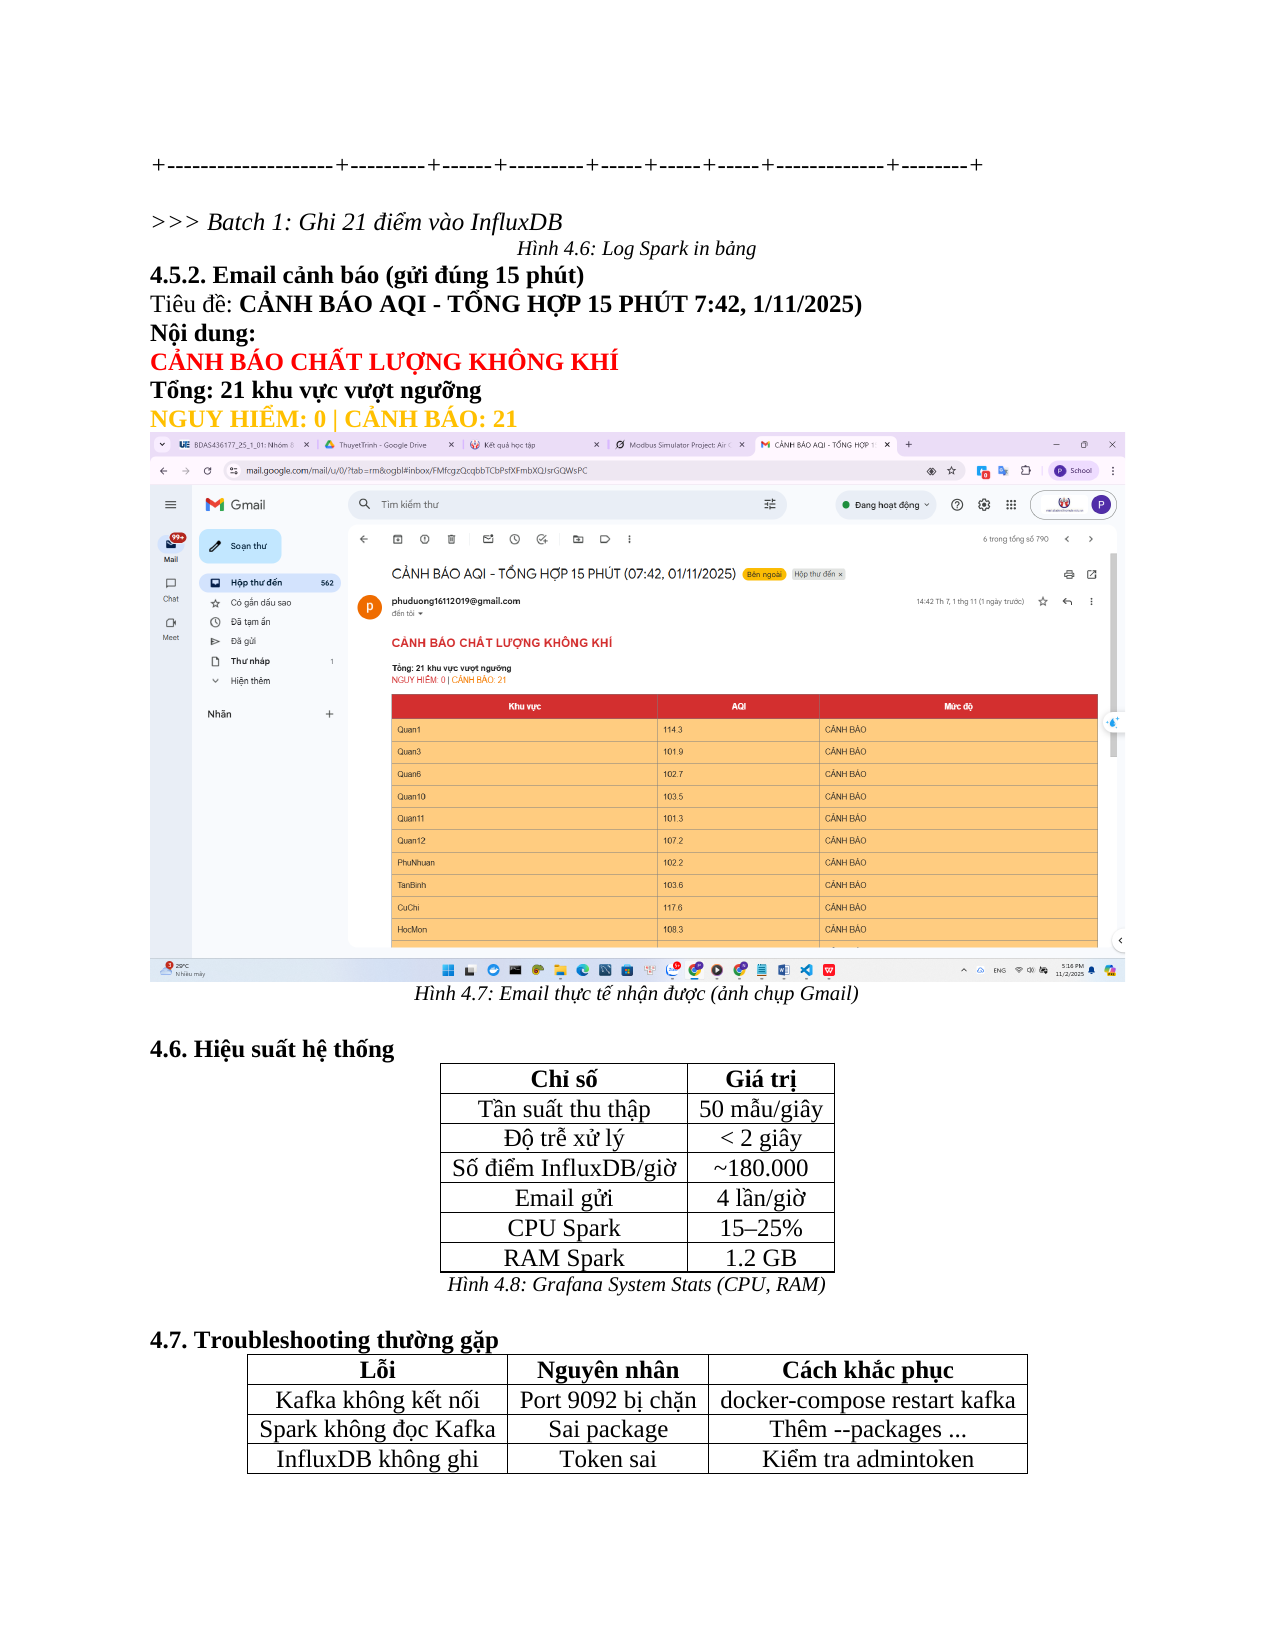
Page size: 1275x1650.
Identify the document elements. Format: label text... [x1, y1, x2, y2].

text 4.7. Troubleshooting thường gặp [150, 1325, 1125, 1354]
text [150, 150, 1125, 179]
text >>> Batch 1: Ghi 21 điểm vào InfluxDB [150, 207, 1125, 236]
text 4.6. Hiệu suất hệ thống [150, 1034, 1125, 1063]
table_header Giá trị [688, 1064, 834, 1093]
table_header Nguyên nhân [508, 1355, 708, 1384]
text Nội dung: [150, 318, 1125, 347]
text Hình 4.7: Email thực tế nhận được (ảnh chụp Gmail) [150, 982, 1125, 1005]
table_cell 15–25% [688, 1213, 834, 1242]
text 4.5.2. Email cảnh báo (gửi đúng 15 phút) [150, 260, 1125, 289]
table_cell Sai package [508, 1415, 708, 1443]
table_cell Port 9092 bị chặn [508, 1385, 708, 1413]
table_cell < 2 giây [688, 1124, 834, 1152]
table_cell 1.2 GB [688, 1243, 834, 1271]
table_cell Thêm --packages ... [709, 1415, 1027, 1443]
table_cell RAM Spark [441, 1243, 687, 1271]
text CẢNH BÁO CHẤT LƯỢNG KHÔNG KHÍ [150, 347, 1125, 375]
table_cell Spark không đọc Kafka [248, 1415, 507, 1443]
table_cell docker-compose restart kafka [709, 1385, 1027, 1413]
table_cell CPU Spark [441, 1213, 687, 1242]
text Tiêu đề: CẢNH BÁO AQI - TỔNG HỢP 15 PHÚT 7:42, 1/11/2025) [150, 289, 1125, 318]
table_cell Độ trễ xử lý [441, 1124, 687, 1152]
table_cell Số điểm InfluxDB/giờ [441, 1153, 687, 1182]
table_cell Tần suất thu thập [441, 1094, 687, 1122]
table_cell Kafka không kết nối [248, 1385, 507, 1413]
table_header Chỉ số [441, 1064, 687, 1093]
table_cell 50 mẫu/giây [688, 1094, 834, 1122]
text Hình 4.8: Grafana System Stats (CPU, RAM) [150, 1272, 1125, 1296]
text Tổng: 21 khu vực vượt ngưỡng [150, 375, 1125, 404]
table_cell Email gửi [441, 1183, 687, 1212]
table_cell InfluxDB không ghi [248, 1444, 507, 1473]
table_cell Token sai [508, 1444, 708, 1473]
text NGUY HIỂM: 0 | CẢNH BÁO: 21 [150, 404, 1125, 432]
picture [150, 432, 1125, 982]
table_header Lỗi [248, 1355, 507, 1384]
table_cell 4 lần/giờ [688, 1183, 834, 1212]
text Hình 4.6: Log Spark in bảng [150, 236, 1125, 260]
table_cell Kiểm tra admintoken [709, 1444, 1027, 1473]
table_header Cách khắc phục [709, 1355, 1027, 1384]
table_cell ~180.000 [688, 1153, 834, 1182]
